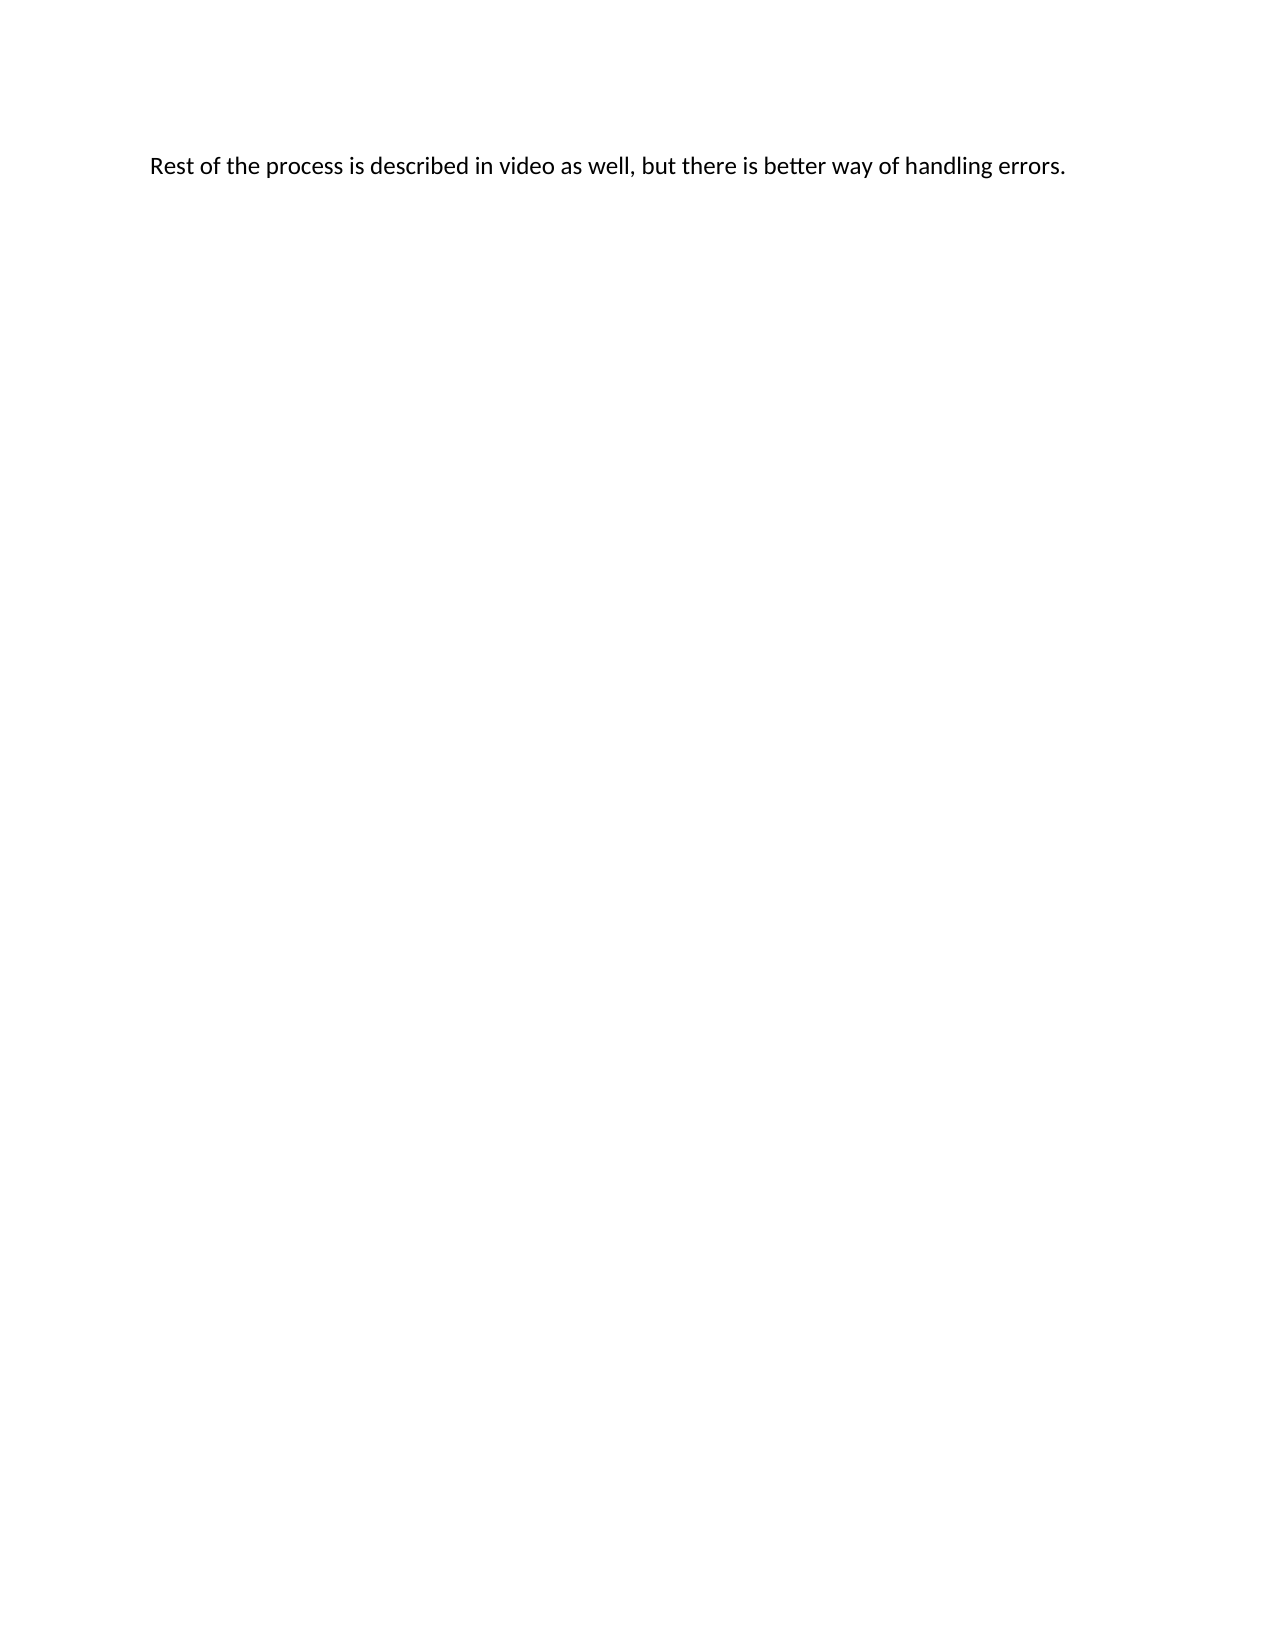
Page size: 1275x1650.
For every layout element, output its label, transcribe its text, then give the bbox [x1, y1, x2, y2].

text Rest of the process is described in video as well, but there is better way of handling errors. [150, 150, 1125, 181]
